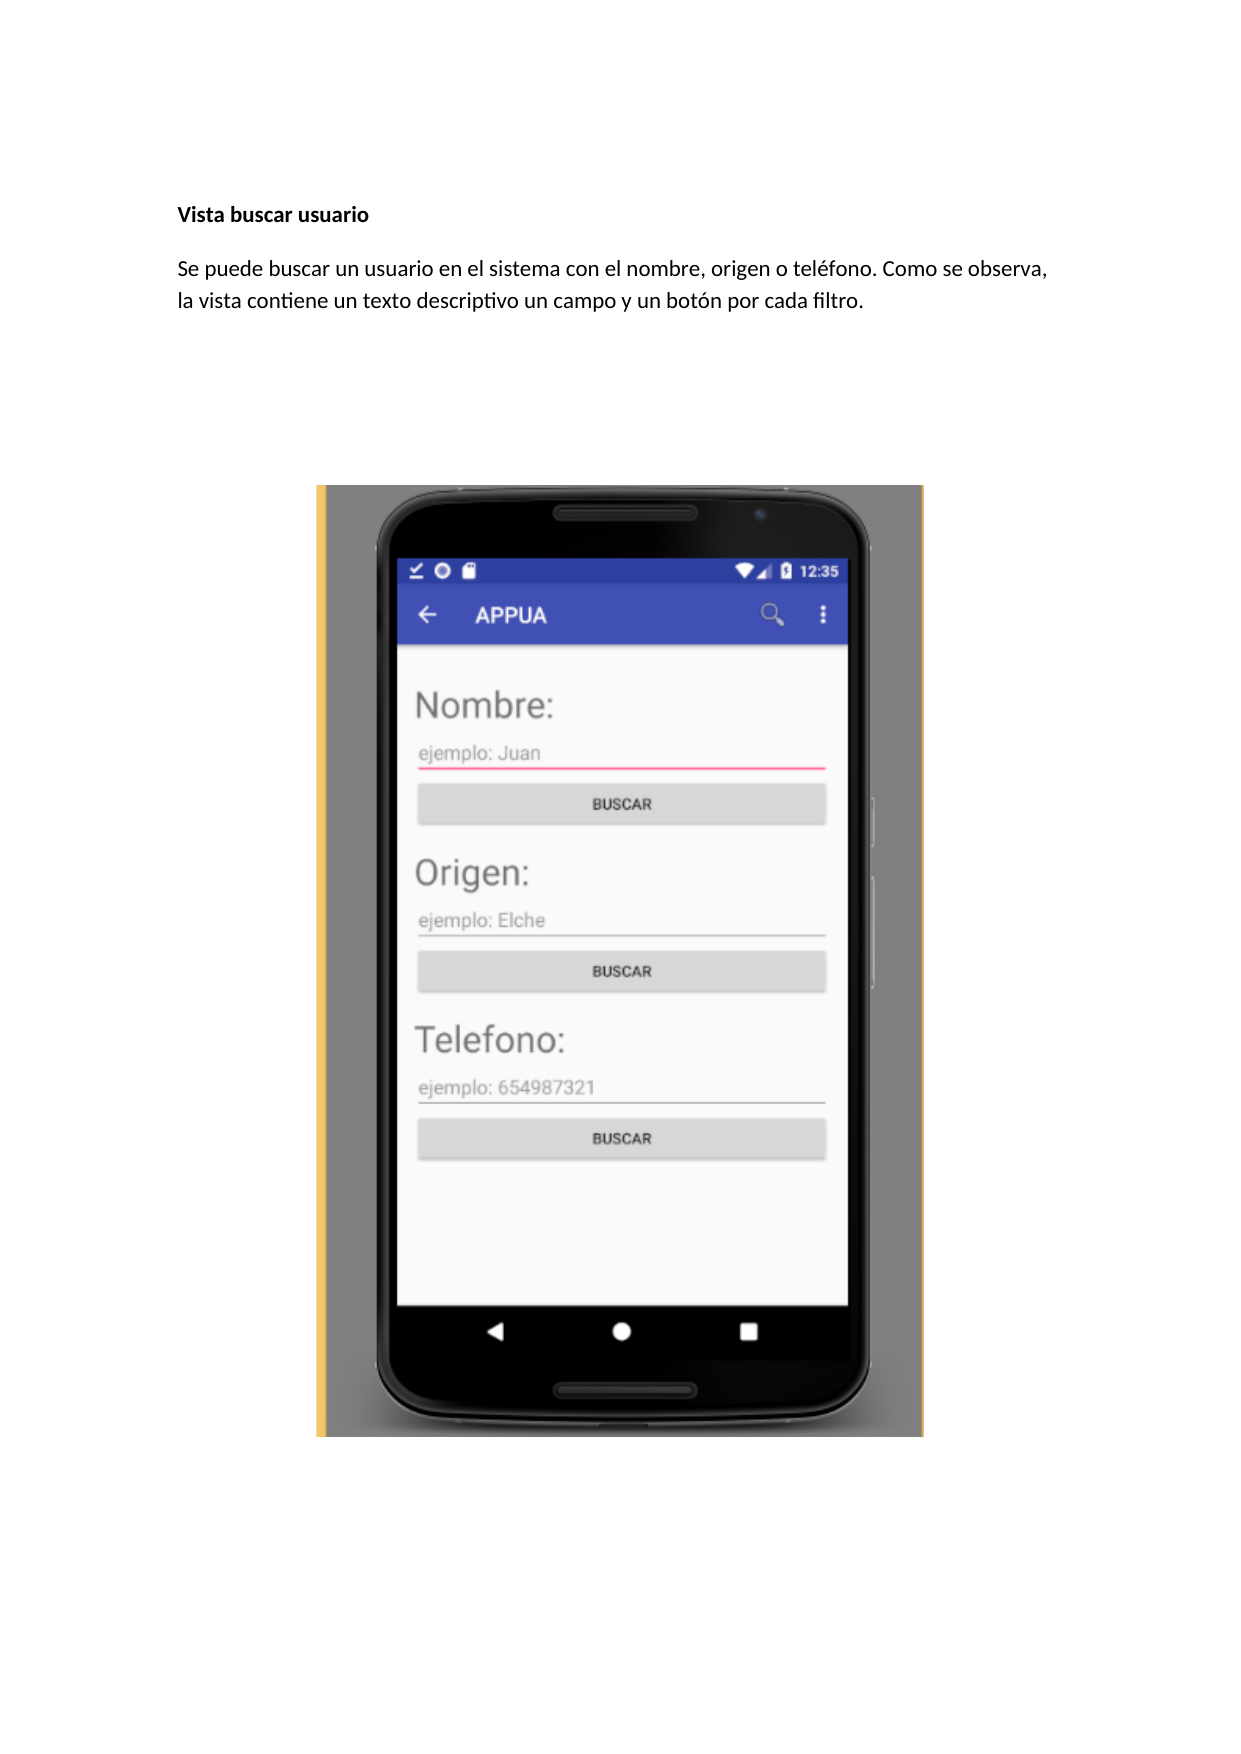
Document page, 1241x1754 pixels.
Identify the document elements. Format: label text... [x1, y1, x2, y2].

text Vista buscar usuario [177, 201, 1063, 229]
text Se puede buscar un usuario en el sistema con el nombre, origen o teléfono. Como se observa, la vista contiene un texto descriptivo un campo y un botón por cada filtro. [177, 254, 1063, 314]
picture [316, 485, 924, 1437]
